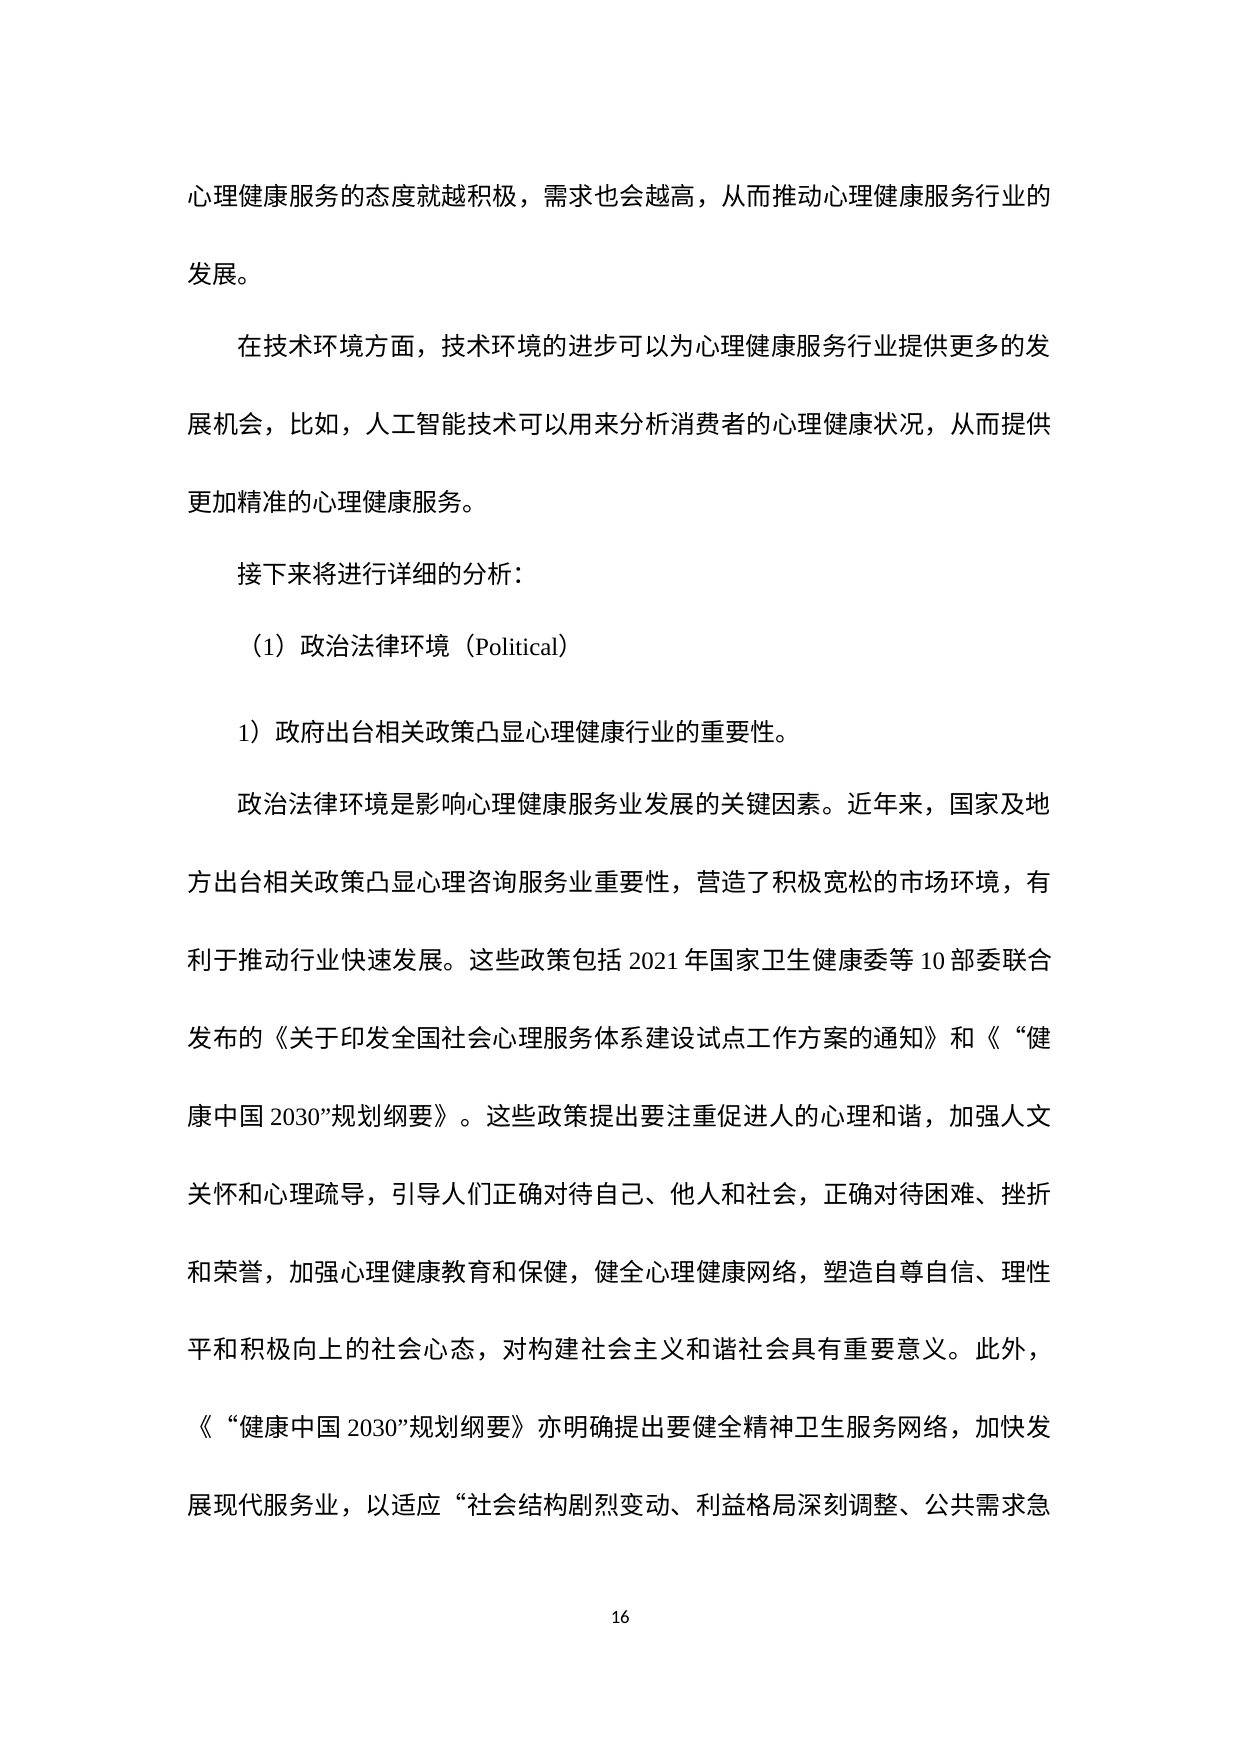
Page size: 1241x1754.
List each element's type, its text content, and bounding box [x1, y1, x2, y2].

text 在技术环境方面，技术环境的进步可以为心理健康服务行业提供更多的发展机会，比如，人工智能技术可以用来分析消费者的心理健康状况，从而提供更加精准的心理健康服务。 [187, 312, 1053, 533]
text 接下来将进行详细的分析： [187, 540, 1053, 605]
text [187, 162, 1053, 305]
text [187, 770, 1053, 1536]
subtitle （1）政治法律环境（Political） [187, 612, 1053, 677]
text 1）政府出台相关政策凸显心理健康行业的重要性。 [187, 698, 1053, 763]
